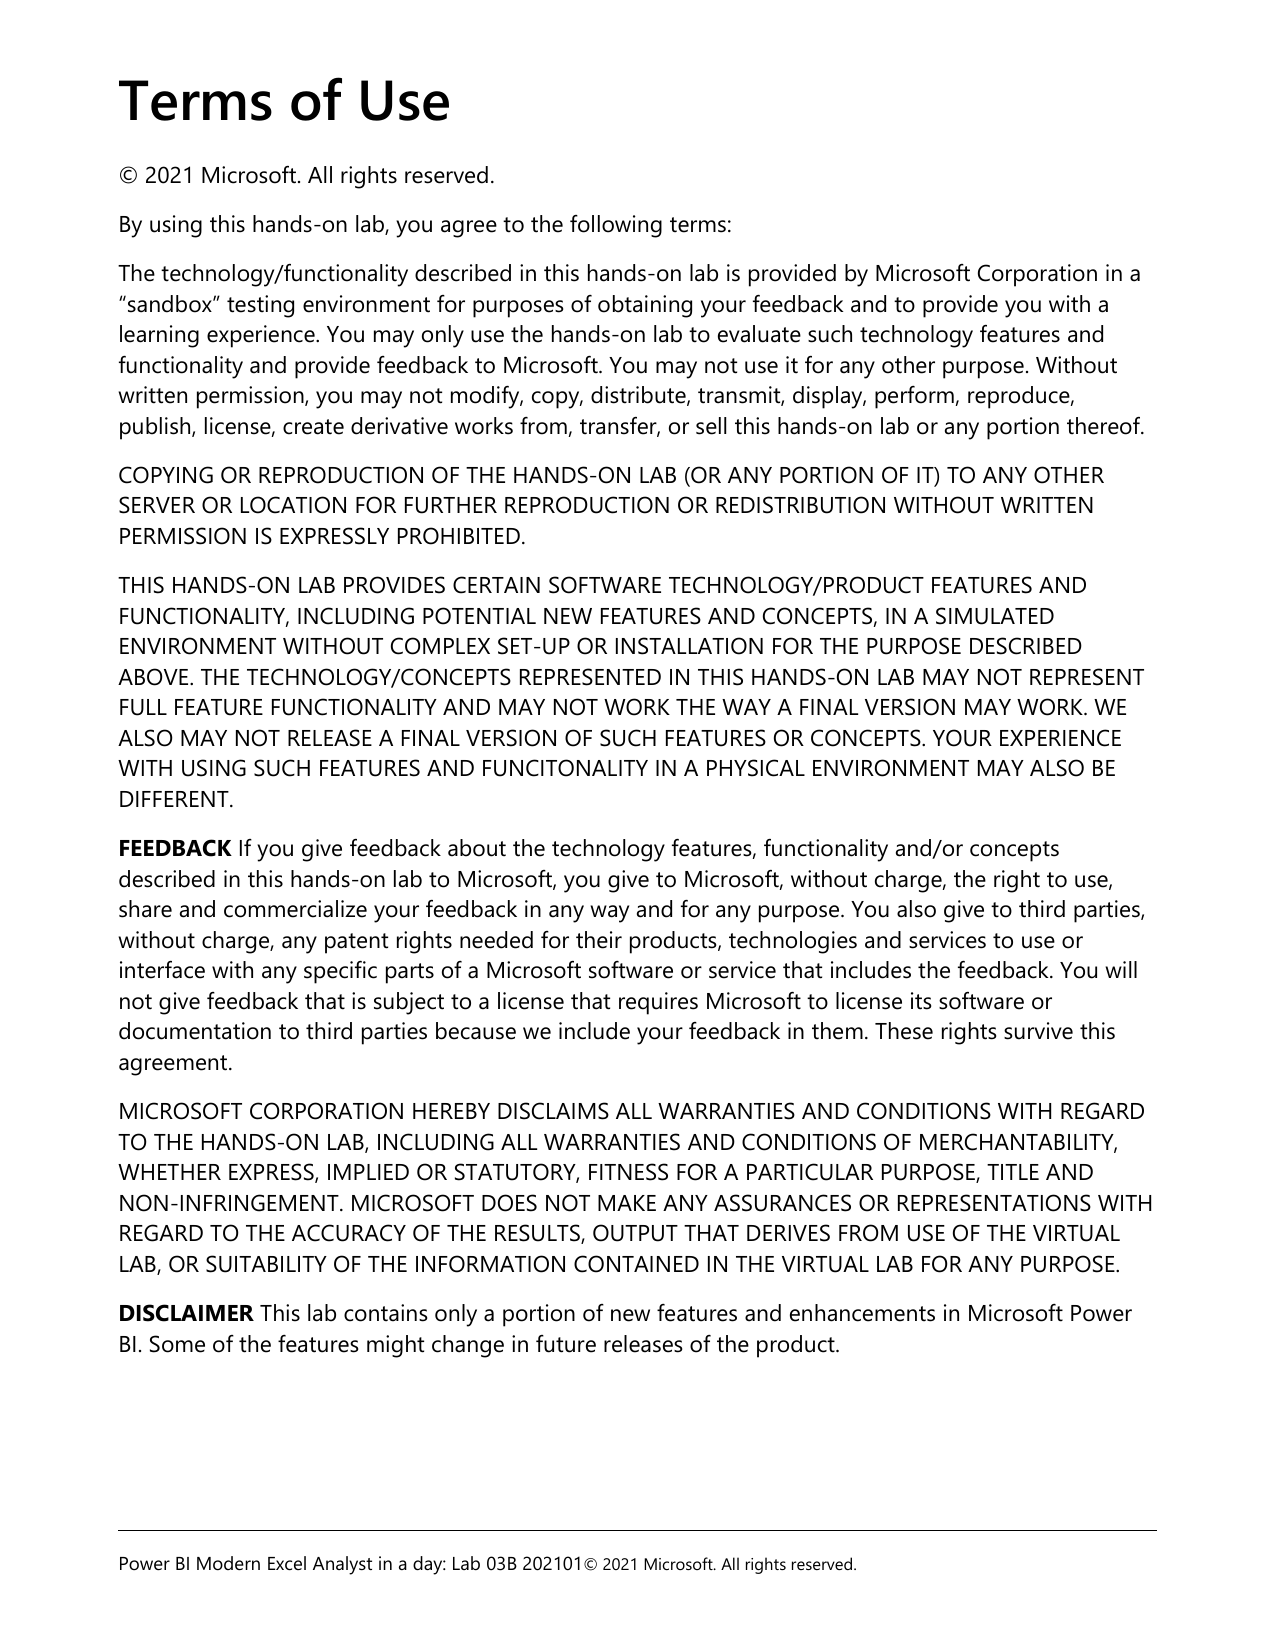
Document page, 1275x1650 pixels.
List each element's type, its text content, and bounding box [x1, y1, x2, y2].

subtitle Terms of Use [118, 71, 1157, 133]
text © 2021 Microsoft. All rights reserved. [118, 158, 1157, 189]
text The technology/functionality described in this hands-on lab is provided by Microsoft Corporation in a “sandbox” testing environment for purposes of obtaining your feedback and to provide you with a learning experience. You may only use the hands-on lab to evaluate such technology features and functionality and provide feedback to Microsoft. You may not use it for any other purpose. Without written permission, you may not modify, copy, distribute, transmit, display, perform, reproduce, publish, license, create derivative works from, transfer, or sell this hands-on lab or any portion thereof. [118, 257, 1157, 440]
text FEEDBACK If you give feedback about the technology features, functionality and/or concepts described in this hands-on lab to Microsoft, you give to Microsoft, without charge, the right to use, share and commercialize your feedback in any way and for any purpose. You also give to third parties, without charge, any patent rights needed for their products, technologies and services to use or interface with any specific parts of a Microsoft software or service that includes the feedback. You will not give feedback that is subject to a license that requires Microsoft to license its software or documentation to third parties because we include your feedback in them. These rights survive this agreement. [118, 832, 1157, 1076]
text MICROSOFT CORPORATION HEREBY DISCLAIMS ALL WARRANTIES AND CONDITIONS WITH REGARD TO THE HANDS-ON LAB, INCLUDING ALL WARRANTIES AND CONDITIONS OF MERCHANTABILITY, WHETHER EXPRESS, IMPLIED OR STATUTORY, FITNESS FOR A PARTICULAR PURPOSE, TITLE AND NON-INFRINGEMENT. MICROSOFT DOES NOT MAKE ANY ASSURANCES OR REPRESENTATIONS WITH REGARD TO THE ACCURACY OF THE RESULTS, OUTPUT THAT DERIVES FROM USE OF THE VIRTUAL LAB, OR SUITABILITY OF THE INFORMATION CONTAINED IN THE VIRTUAL LAB FOR ANY PURPOSE. [118, 1095, 1157, 1278]
text By using this hands-on lab, you agree to the following terms: [118, 208, 1157, 238]
text THIS HANDS-ON LAB PROVIDES CERTAIN SOFTWARE TECHNOLOGY/PRODUCT FEATURES AND FUNCTIONALITY, INCLUDING POTENTIAL NEW FEATURES AND CONCEPTS, IN A SIMULATED ENVIRONMENT WITHOUT COMPLEX SET-UP OR INSTALLATION FOR THE PURPOSE DESCRIBED ABOVE. THE TECHNOLOGY/CONCEPTS REPRESENTED IN THIS HANDS-ON LAB MAY NOT REPRESENT FULL FEATURE FUNCTIONALITY AND MAY NOT WORK THE WAY A FINAL VERSION MAY WORK. WE ALSO MAY NOT RELEASE A FINAL VERSION OF SUCH FEATURES OR CONCEPTS. YOUR EXPERIENCE WITH USING SUCH FEATURES AND FUNCITONALITY IN A PHYSICAL ENVIRONMENT MAY ALSO BE DIFFERENT. [118, 569, 1157, 813]
text DISCLAIMER This lab contains only a portion of new features and enhancements in Microsoft Power BI. Some of the features might change in future releases of the product. [118, 1297, 1157, 1358]
text COPYING OR REPRODUCTION OF THE HANDS-ON LAB (OR ANY PORTION OF IT) TO ANY OTHER SERVER OR LOCATION FOR FURTHER REPRODUCTION OR REDISTRIBUTION WITHOUT WRITTEN PERMISSION IS EXPRESSLY PROHIBITED. [118, 459, 1157, 550]
